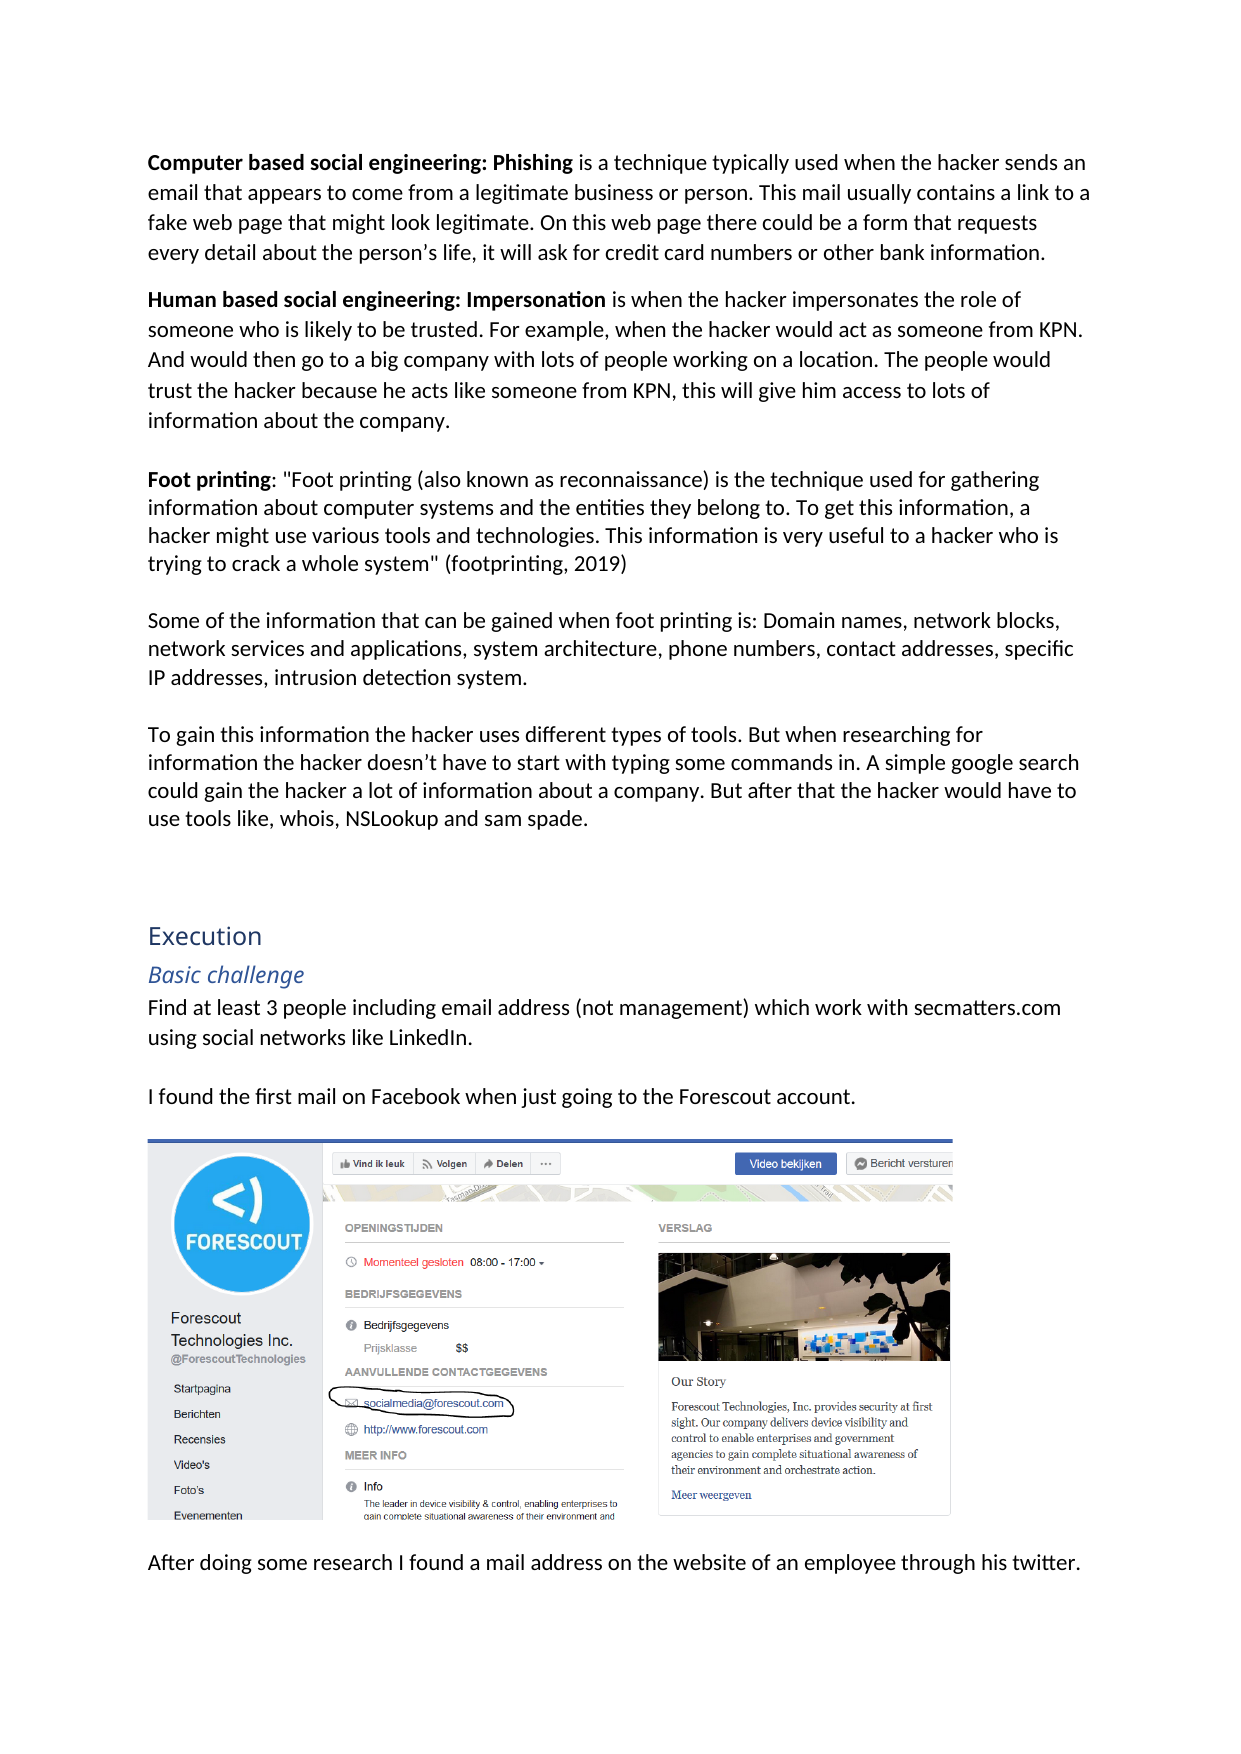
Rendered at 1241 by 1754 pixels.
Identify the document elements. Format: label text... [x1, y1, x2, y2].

text Computer based social engineering: Phishing is a technique typically used when the hacker sends an email that appears to come from a legitimate business or person. This mail usually contains a link to a fake web page that might look legitimate. On this web page there could be a form that requests every detail about the person’s life, it will ask for credit card numbers or other bank information. [148, 148, 1093, 266]
subtitle Execution [148, 918, 1093, 952]
text Some of the information that can be gained when foot printing is: Domain names, network blocks, network services and applications, system architecture, phone numbers, contact addresses, specific IP addresses, intrusion detection system. [148, 607, 1093, 691]
text I found the first mail on Facebook when just going to the Forescout account. [148, 1082, 1093, 1111]
picture [147, 1139, 953, 1520]
text Find at least 3 people including email address (not management) which work with secmatters.com using social networks like LinkedIn. [148, 993, 1093, 1051]
text Human based social engineering: Impersonation is when the hacker impersonates the role of someone who is likely to be trusted. For example, when the hacker would act as someone from KPN. And would then go to a big company with lots of people working on a location. The people would trust the hacker because he acts like someone from KPN, this will give him access to lots of information about the company. [148, 285, 1093, 434]
text After doing some research I found a mail address on the website of an employee through his twitter. [148, 1548, 1093, 1577]
text Foot printing: "Foot printing (also known as reconnaissance) is the technique used for gathering information about computer systems and the entities they belong to. To get this information, a hacker might use various tools and technologies. This information is very useful to a hacker who is trying to crack a whole system" [148, 465, 1093, 577]
subtitle Basic challenge [148, 959, 1093, 990]
text To gain this information the hacker uses different types of tools. But when researching for information the hacker doesn’t have to start with typing some commands in. A simple google search could gain the hacker a lot of information about a company. But after that the hacker would have to use tools like, whois, NSLookup and sam spade. [148, 720, 1093, 832]
